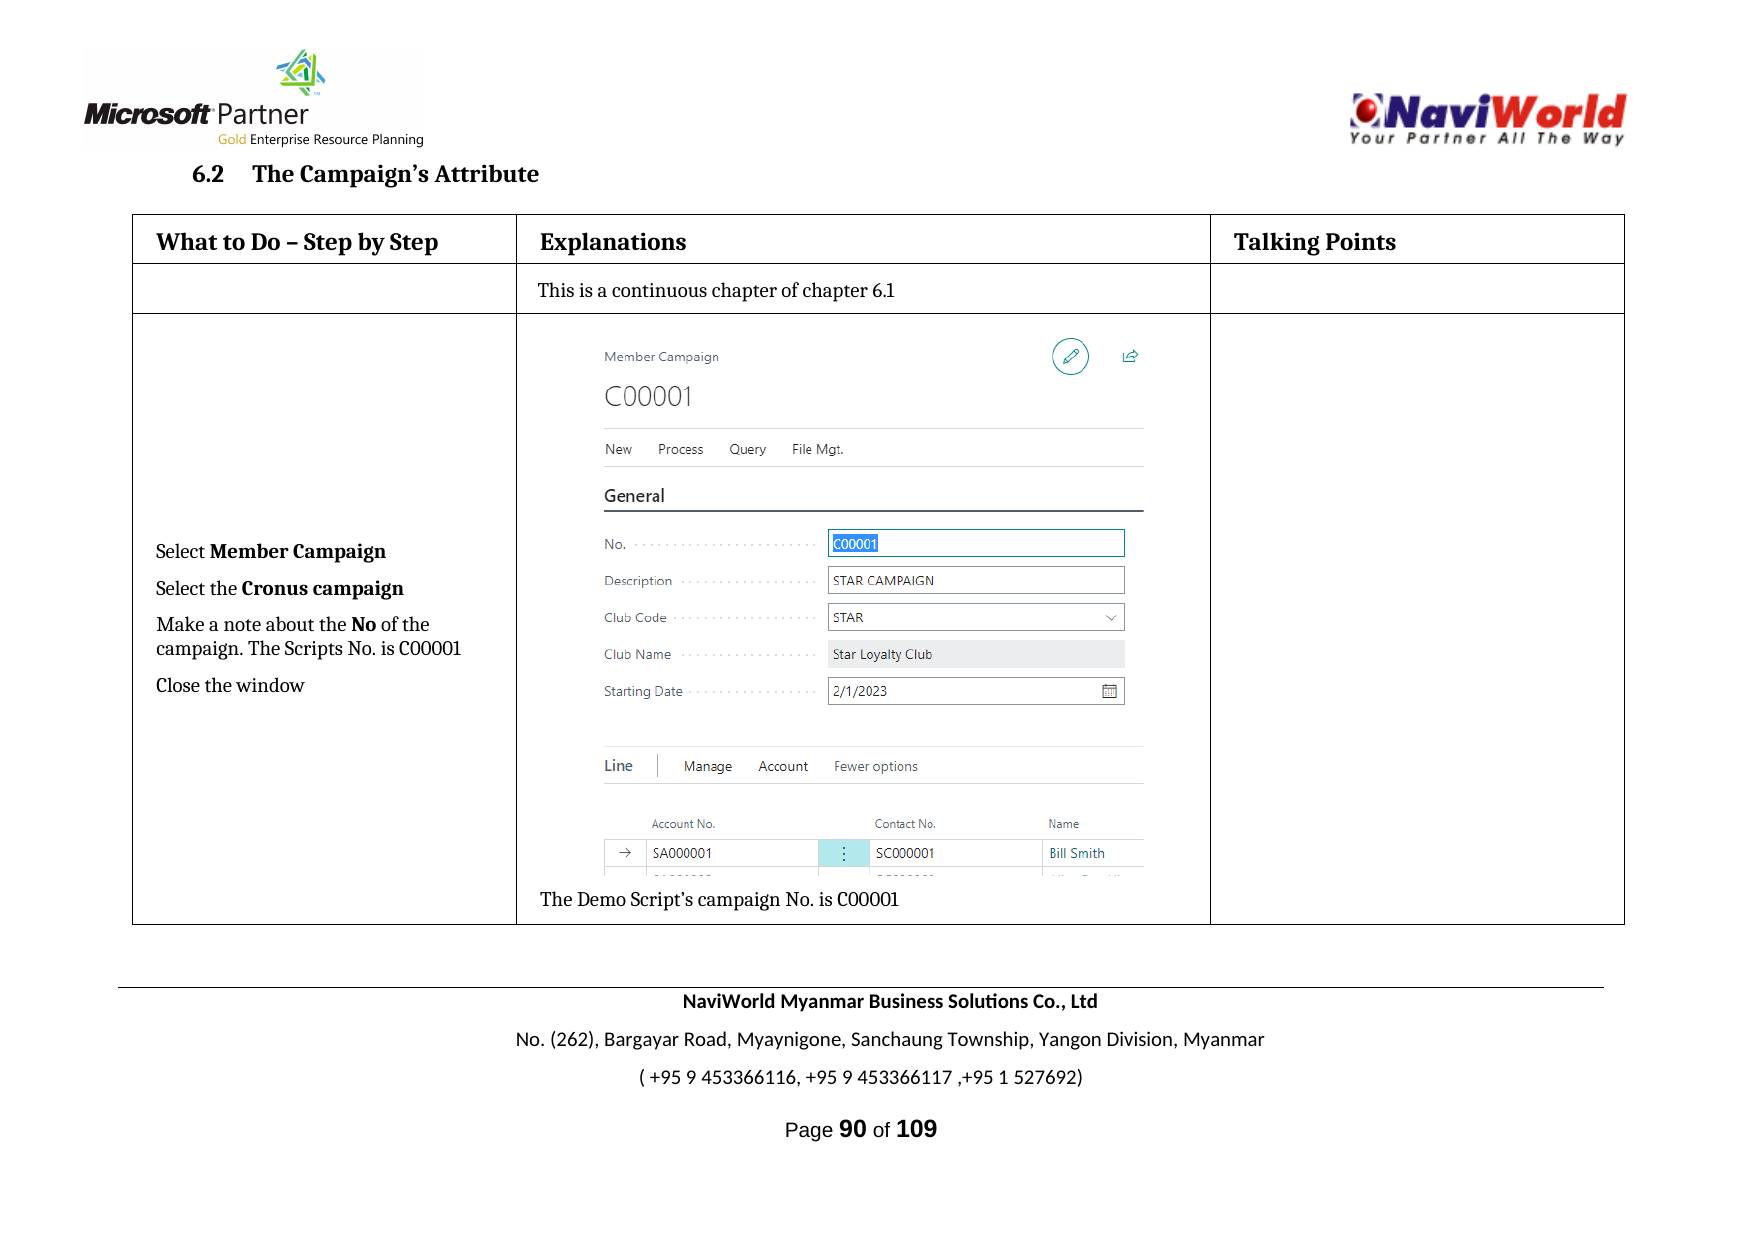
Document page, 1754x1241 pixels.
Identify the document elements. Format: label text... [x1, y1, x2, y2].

table_cell Select Member Campaign Select the Cronus campaign Make a note about the No of the campaign. The Scripts No. is C00001 Close the window [133, 314, 516, 924]
table_cell [133, 264, 516, 312]
table_header What to Do – Step by Step [133, 215, 516, 262]
table_cell [1211, 314, 1624, 924]
picture [595, 326, 1144, 876]
table_cell This is a continuous chapter of chapter 6.1 [517, 264, 1210, 312]
picture [1350, 92, 1628, 149]
picture [83, 48, 425, 149]
table_cell The Demo Script’s campaign No. is C00001 [517, 314, 1210, 924]
table_header Talking Points [1211, 215, 1624, 262]
table_header Explanations [517, 215, 1210, 262]
table_cell [1211, 264, 1624, 312]
subtitle The Campaign’s Attribute [192, 160, 1604, 189]
